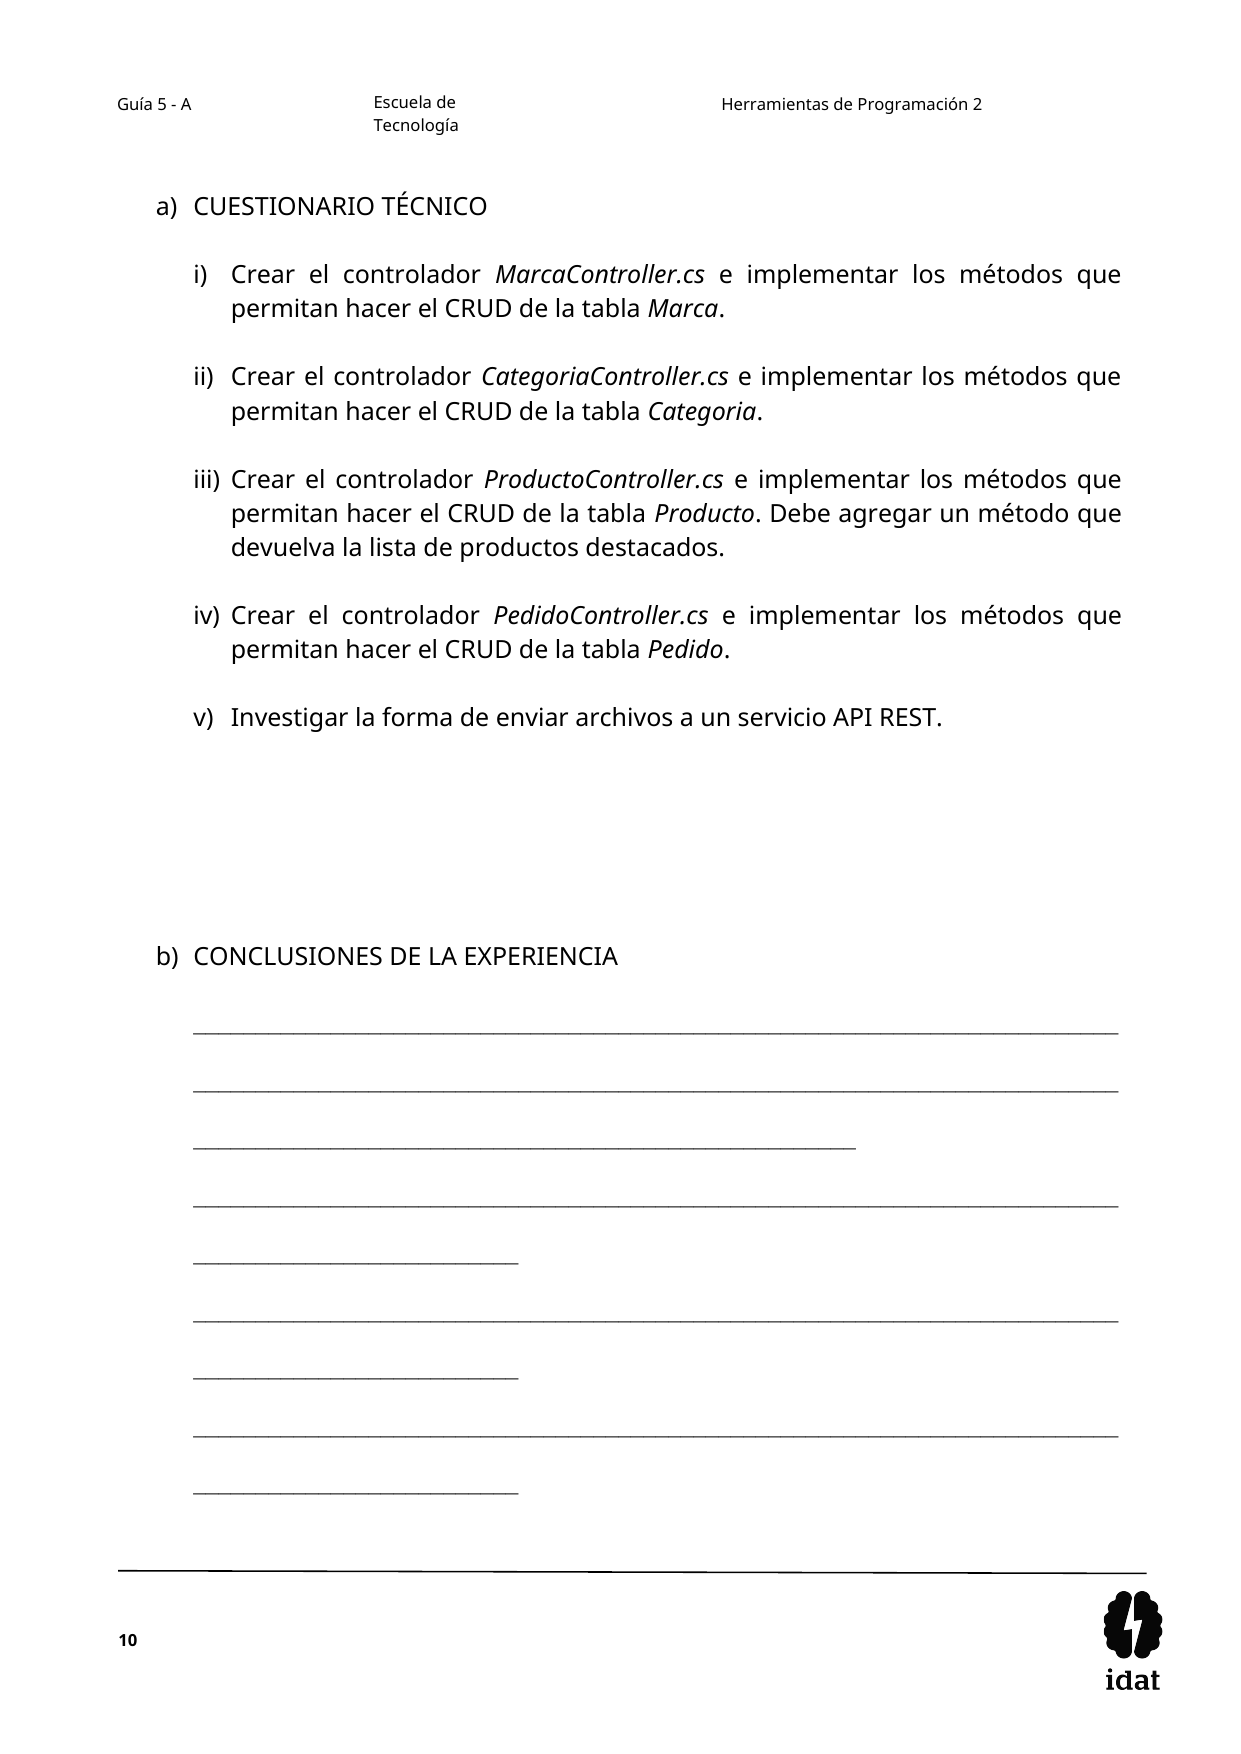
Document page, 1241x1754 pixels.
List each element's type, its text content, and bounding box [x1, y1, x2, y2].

list Crear el controlador ProductoController.cs e implementar los métodos que permitan hacer el CRUD de la tabla Producto. Debe agregar un método que devuelva la lista de productos destacados. [193, 461, 1122, 563]
text ____________________________________________________________________________________________________ [193, 1294, 1122, 1380]
list Investigar la forma de enviar archivos a un servicio API REST. [193, 700, 1122, 734]
list CONCLUSIONES DE LA EXPERIENCIA [156, 938, 1122, 972]
list Crear el controlador CategoriaController.cs e implementar los métodos que permitan hacer el CRUD de la tabla Categoria. [193, 359, 1122, 427]
text ____________________________________________________________________________________________________ [193, 1179, 1122, 1265]
list CUESTIONARIO TÉCNICO [156, 189, 1122, 223]
picture [1103, 1591, 1163, 1690]
list Crear el controlador PedidoController.cs e implementar los métodos que permitan hacer el CRUD de la tabla Pedido. [193, 597, 1122, 666]
list Crear el controlador MarcaController.cs e implementar los métodos que permitan hacer el CRUD de la tabla Marca. [193, 257, 1122, 325]
text ____________________________________________________________________________________________________ [193, 1409, 1122, 1495]
text _________________________________________________________________________________________________________________________________________________________________________________________________________ [193, 1006, 1122, 1150]
